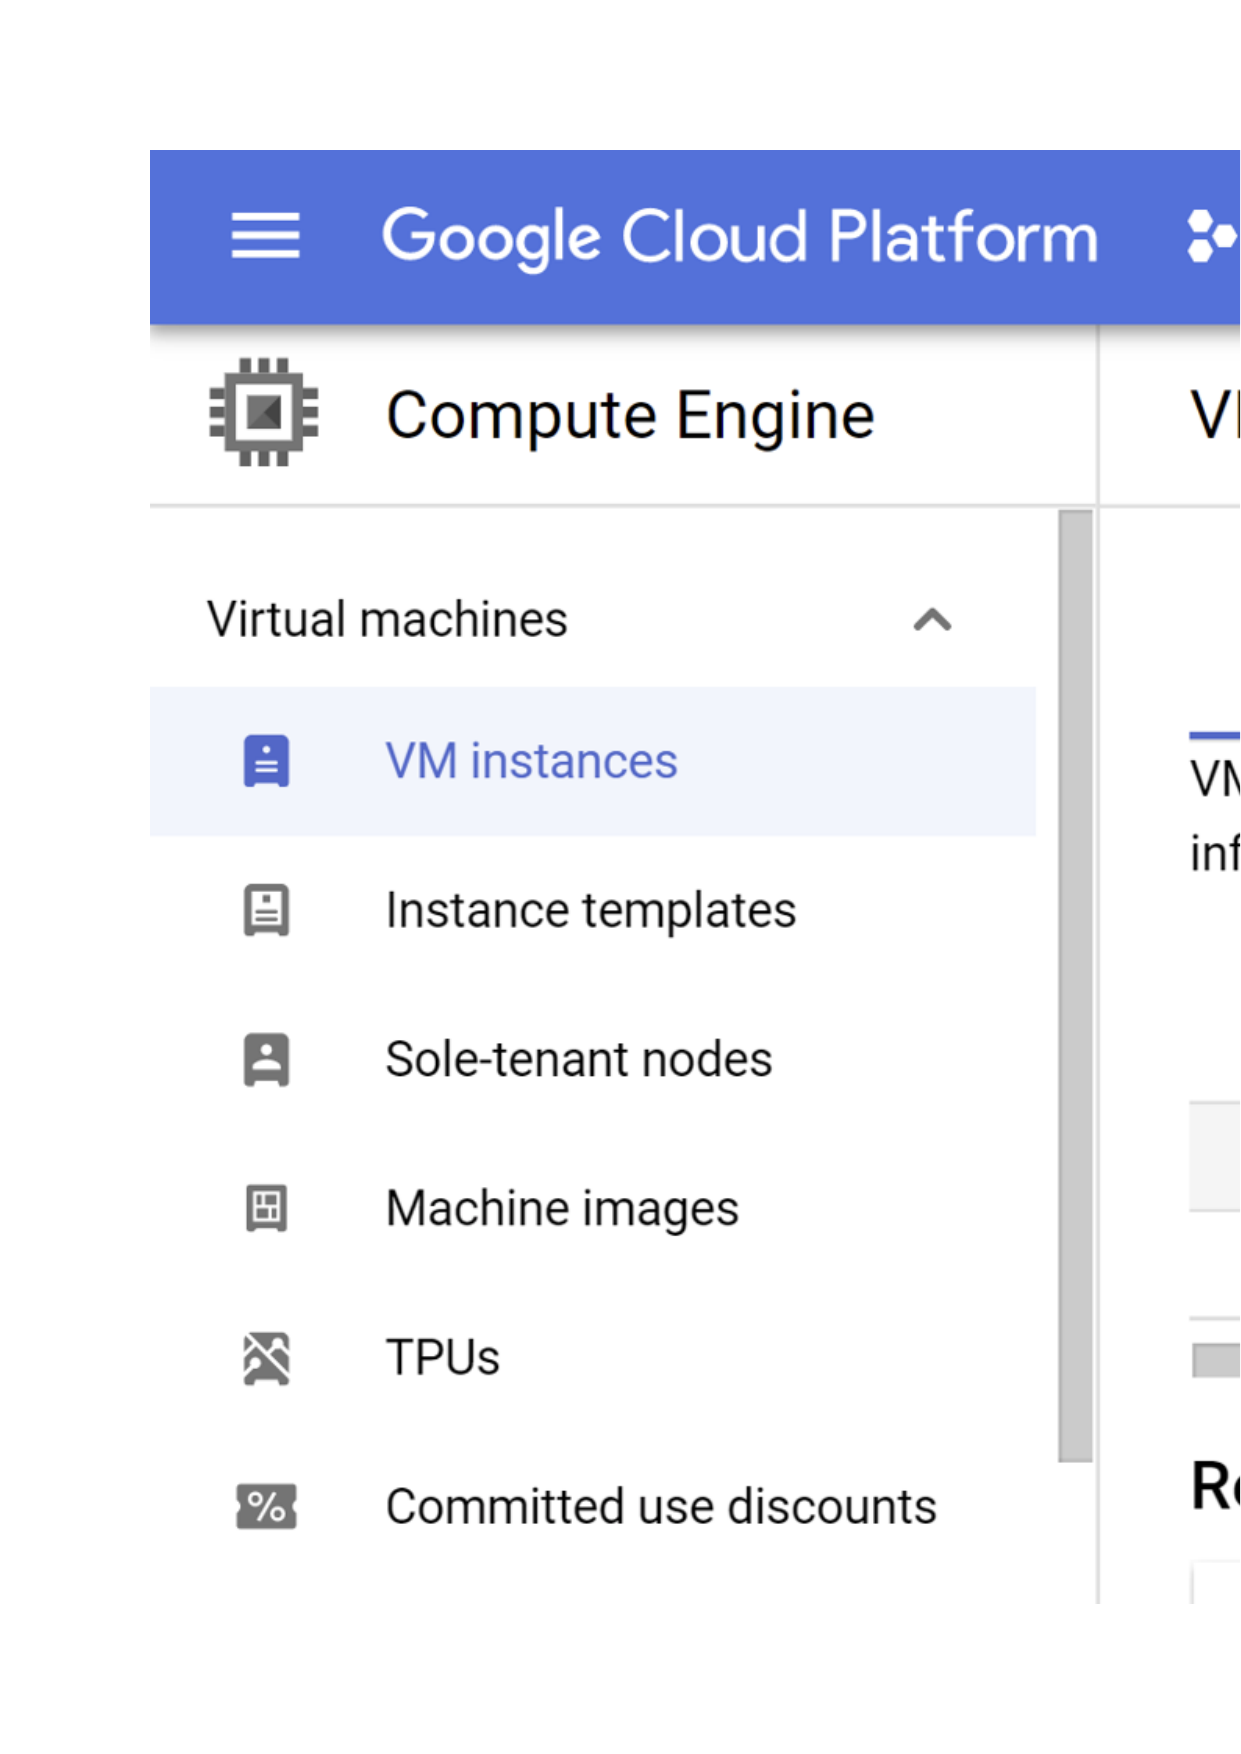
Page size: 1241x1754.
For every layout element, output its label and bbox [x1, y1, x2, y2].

picture [150, 150, 1241, 1604]
